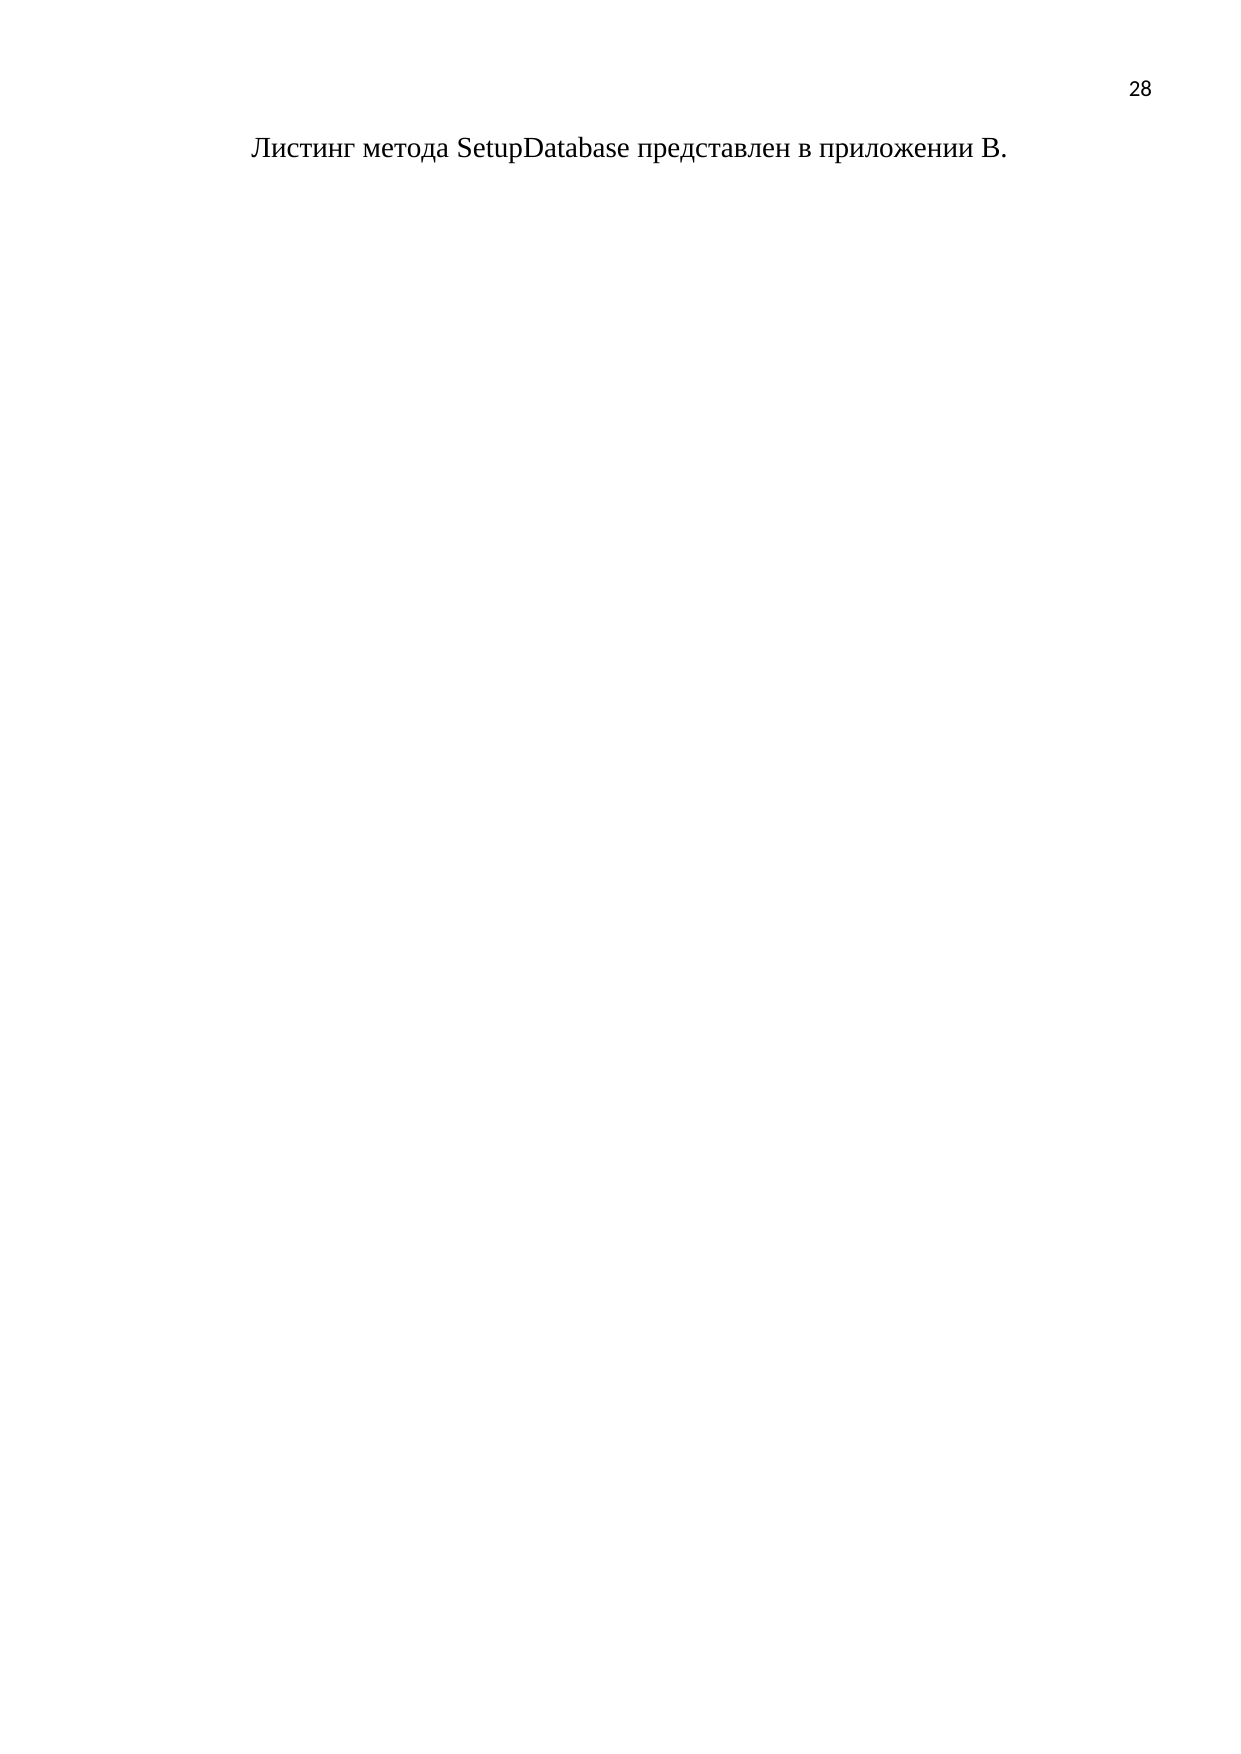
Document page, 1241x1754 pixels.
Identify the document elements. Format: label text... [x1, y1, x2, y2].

text Листинг метода SetupDatabase представлен в приложении В. [177, 130, 1152, 163]
